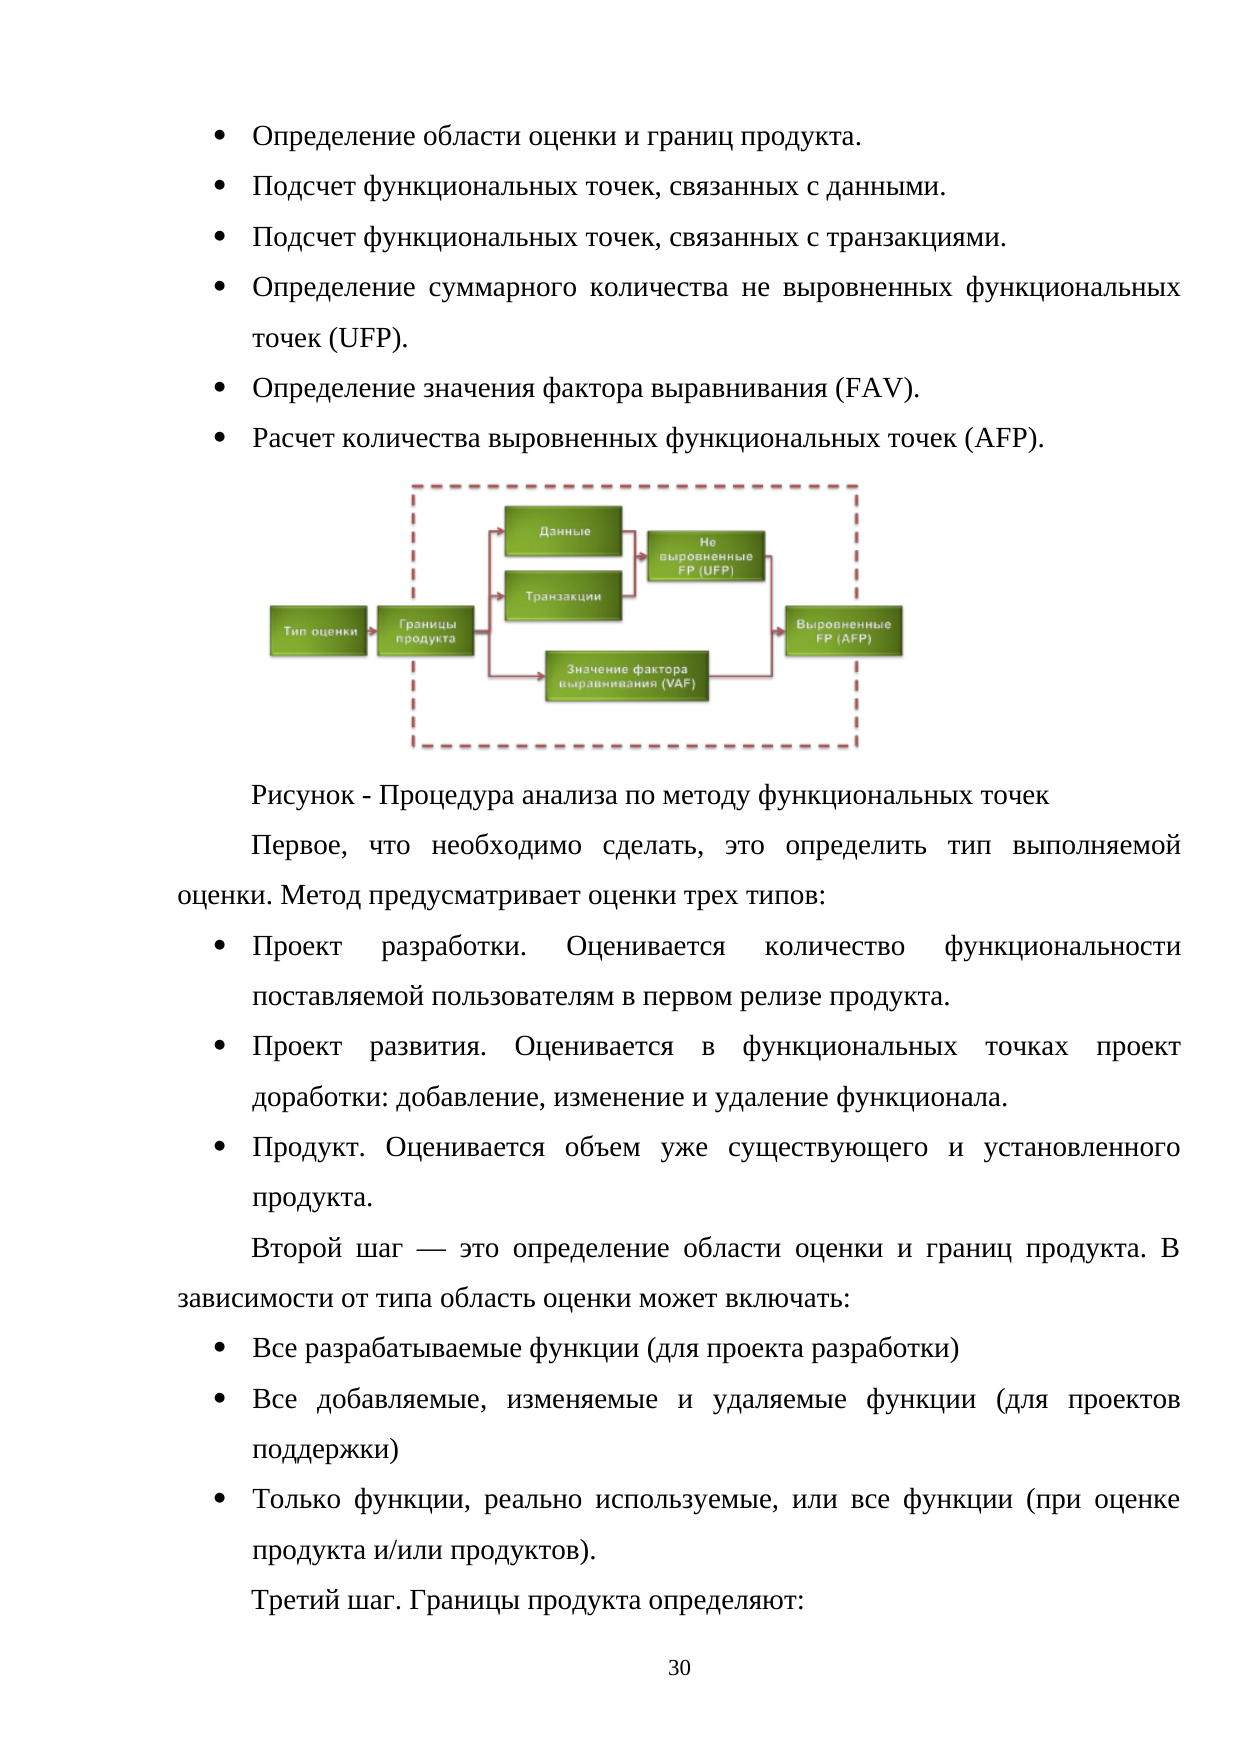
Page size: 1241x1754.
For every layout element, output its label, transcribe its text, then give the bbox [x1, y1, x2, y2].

list Подсчет функциональных точек, связанных с данными. [214, 168, 1182, 202]
list Подсчет функциональных точек, связанных с транзакциями. [214, 219, 1182, 252]
text Второй шаг — это определение области оценки и границ продукта. В зависимости от типа область оценки может включать: [177, 1230, 1182, 1314]
text Третий шаг. Границы продукта определяют: [177, 1582, 1182, 1616]
list Определение области оценки и границ продукта. [214, 118, 1182, 152]
list Все добавляемые, изменяемые и удаляемые функции (для проектов поддержки) [214, 1381, 1182, 1465]
text Рисунок - Процедура анализа по методу функциональных точек [177, 777, 1182, 810]
list Продукт. Оценивается объем уже существующего и установленного продукта. [214, 1129, 1182, 1213]
list Проект разработки. Оценивается количество функциональности поставляемой пользователям в первом релизе продукта. [214, 928, 1182, 1012]
list Расчет количества выровненных функциональных точек (AFP). [214, 420, 1182, 454]
list Только функции, реально используемые, или все функции (при оценке продукта и/или продуктов). [214, 1482, 1182, 1566]
list Определение суммарного количества не выровненных функциональных точек (UFP). [214, 269, 1182, 353]
text Первое, что необходимо сделать, это определить тип выполняемой оценки. Метод предусматривает оценки трех типов: [177, 827, 1182, 911]
list Определение значения фактора выравнивания (FAV). [214, 370, 1182, 404]
list Все разрабатываемые функции (для проекта разработки) [214, 1331, 1182, 1364]
picture [250, 470, 910, 760]
list Проект развития. Оценивается в функциональных точках проект доработки: добавление, изменение и удаление функционала. [214, 1028, 1182, 1112]
